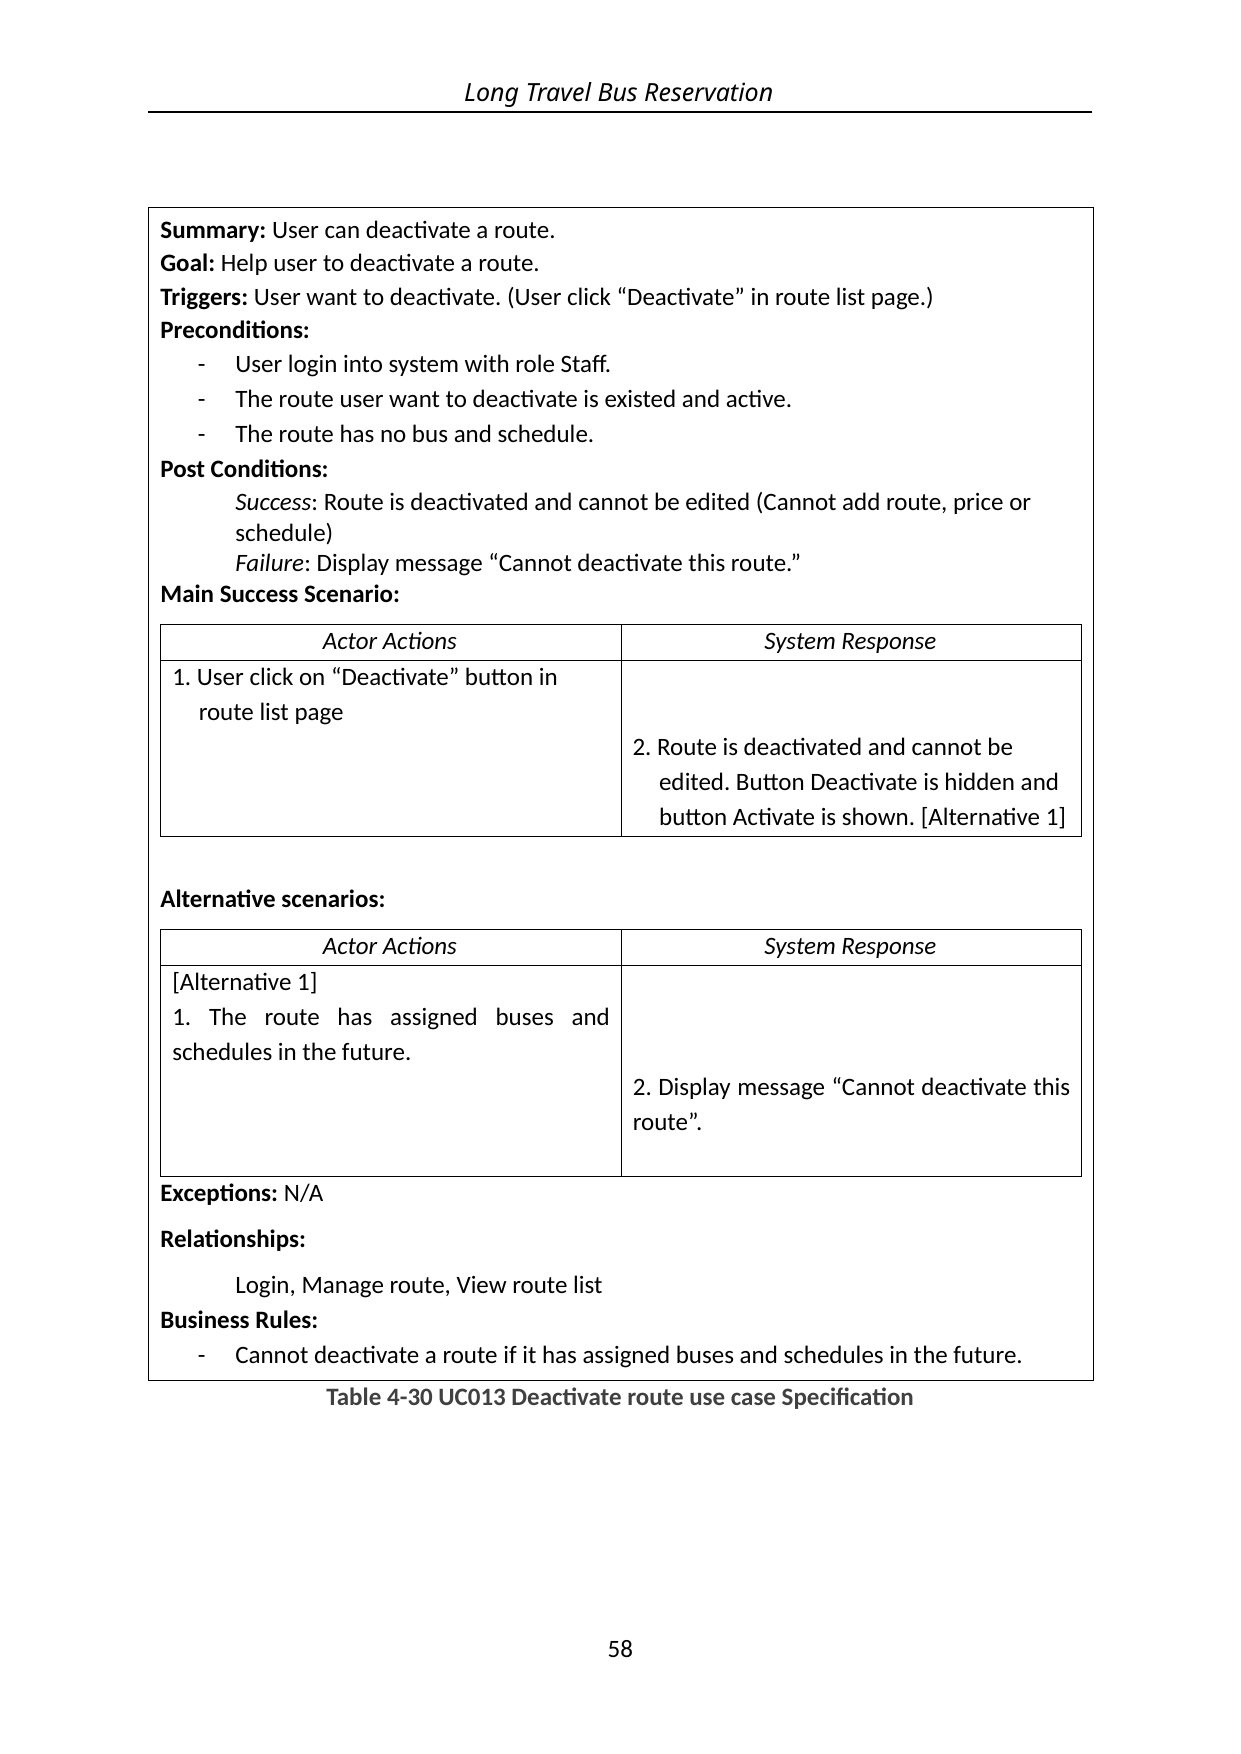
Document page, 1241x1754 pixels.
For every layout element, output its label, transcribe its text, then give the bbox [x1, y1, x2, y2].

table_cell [149, 208, 1093, 1379]
text Table 4-30 UC013 Deactivate route use case Specification [148, 1381, 1092, 1411]
